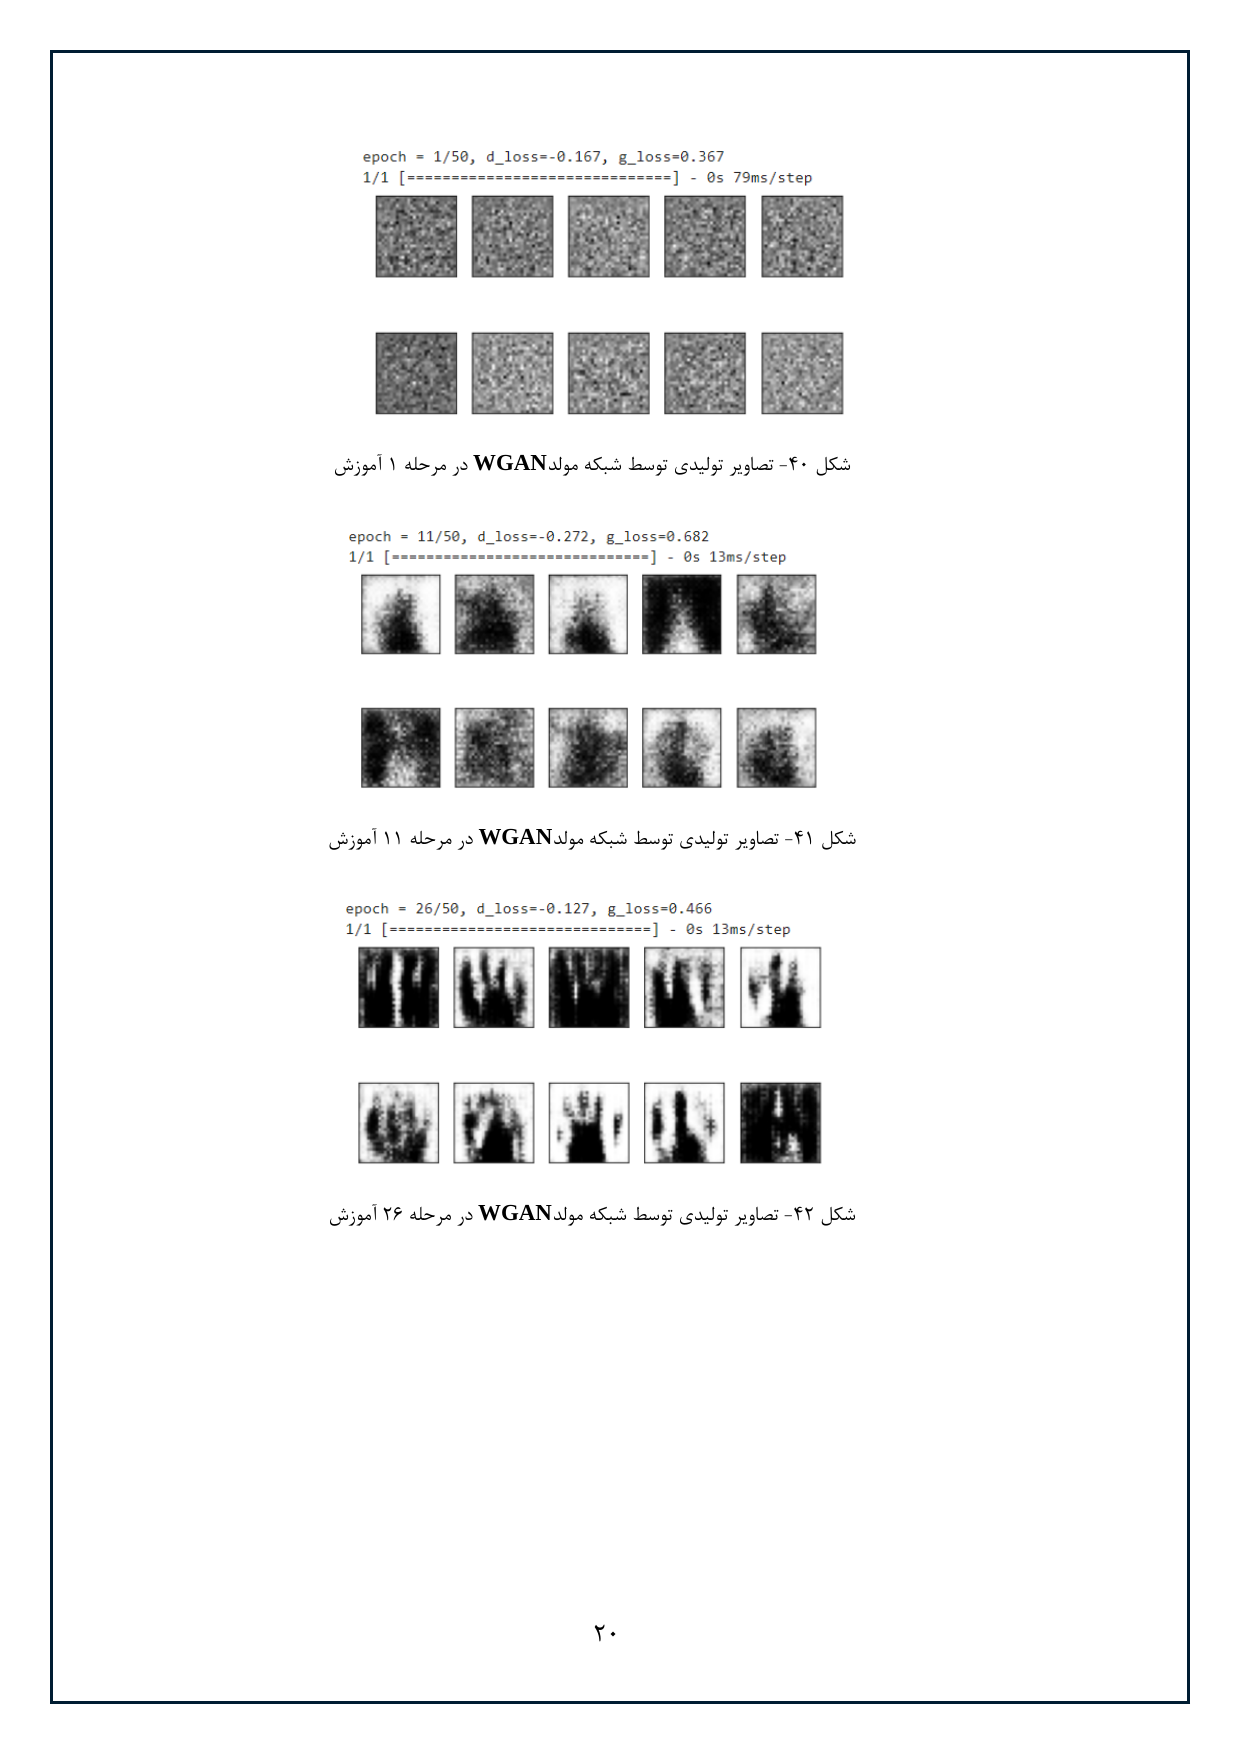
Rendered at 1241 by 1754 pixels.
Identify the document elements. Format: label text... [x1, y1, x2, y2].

text شکل 40- تصاویر تولیدی توسط شبکه مولدWGAN در مرحله 1 آموزش [150, 448, 1063, 478]
text شکل 42- تصاویر تولیدی توسط شبکه مولدWGAN در مرحله ۲۶ آموزش [150, 1199, 1063, 1228]
picture [344, 527, 840, 807]
picture [358, 150, 854, 432]
text شکل 41- تصاویر تولیدی توسط شبکه مولدWGAN در مرحله 1۱ آموزش [150, 823, 1063, 852]
picture [344, 902, 840, 1182]
